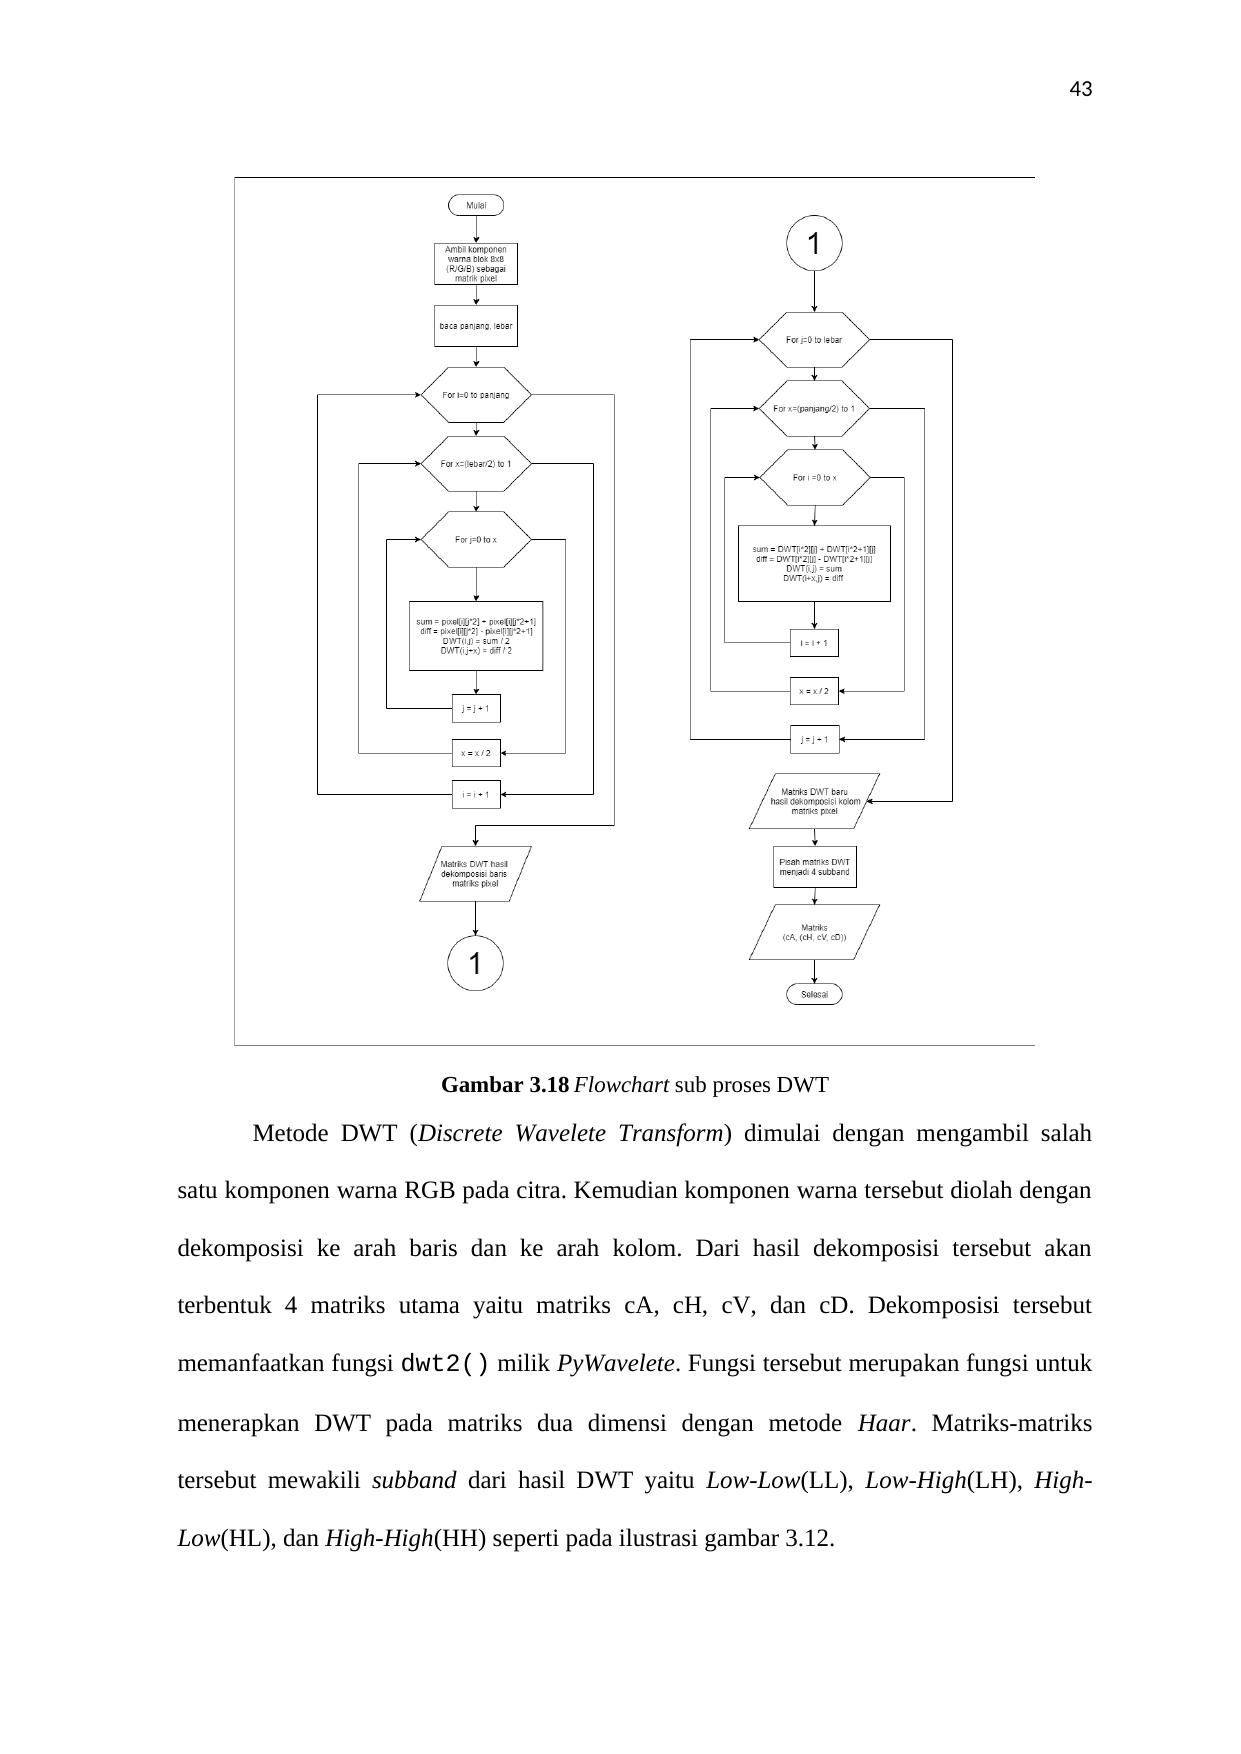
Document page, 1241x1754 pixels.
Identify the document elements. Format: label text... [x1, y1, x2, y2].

text Metode DWT (Discrete Wavelete Transform) dimulai dengan mengambil salah satu komponen warna RGB pada citra. Kemudian komponen warna tersebut diolah dengan dekomposisi ke arah baris dan ke arah kolom. Dari hasil dekomposisi tersebut akan terbentuk 4 matriks utama yaitu matriks cA, cH, cV, dan cD. Dekomposisi tersebut memanfaatkan fungsi dwt2() milik PyWavelete. Fungsi tersebut merupakan fungsi untuk menerapkan DWT pada matriks dua dimensi dengan metode Haar. Matriks-matriks tersebut mewakili subband dari hasil DWT yaitu Low-Low(LL), Low-High(LH), High-Low(HL), dan High-High(HH) seperti pada ilustrasi gambar 3.12. [177, 1118, 1092, 1551]
picture [234, 177, 1035, 1046]
text Gambar 3.12 Flowchart sub proses DWT [177, 1071, 1092, 1097]
